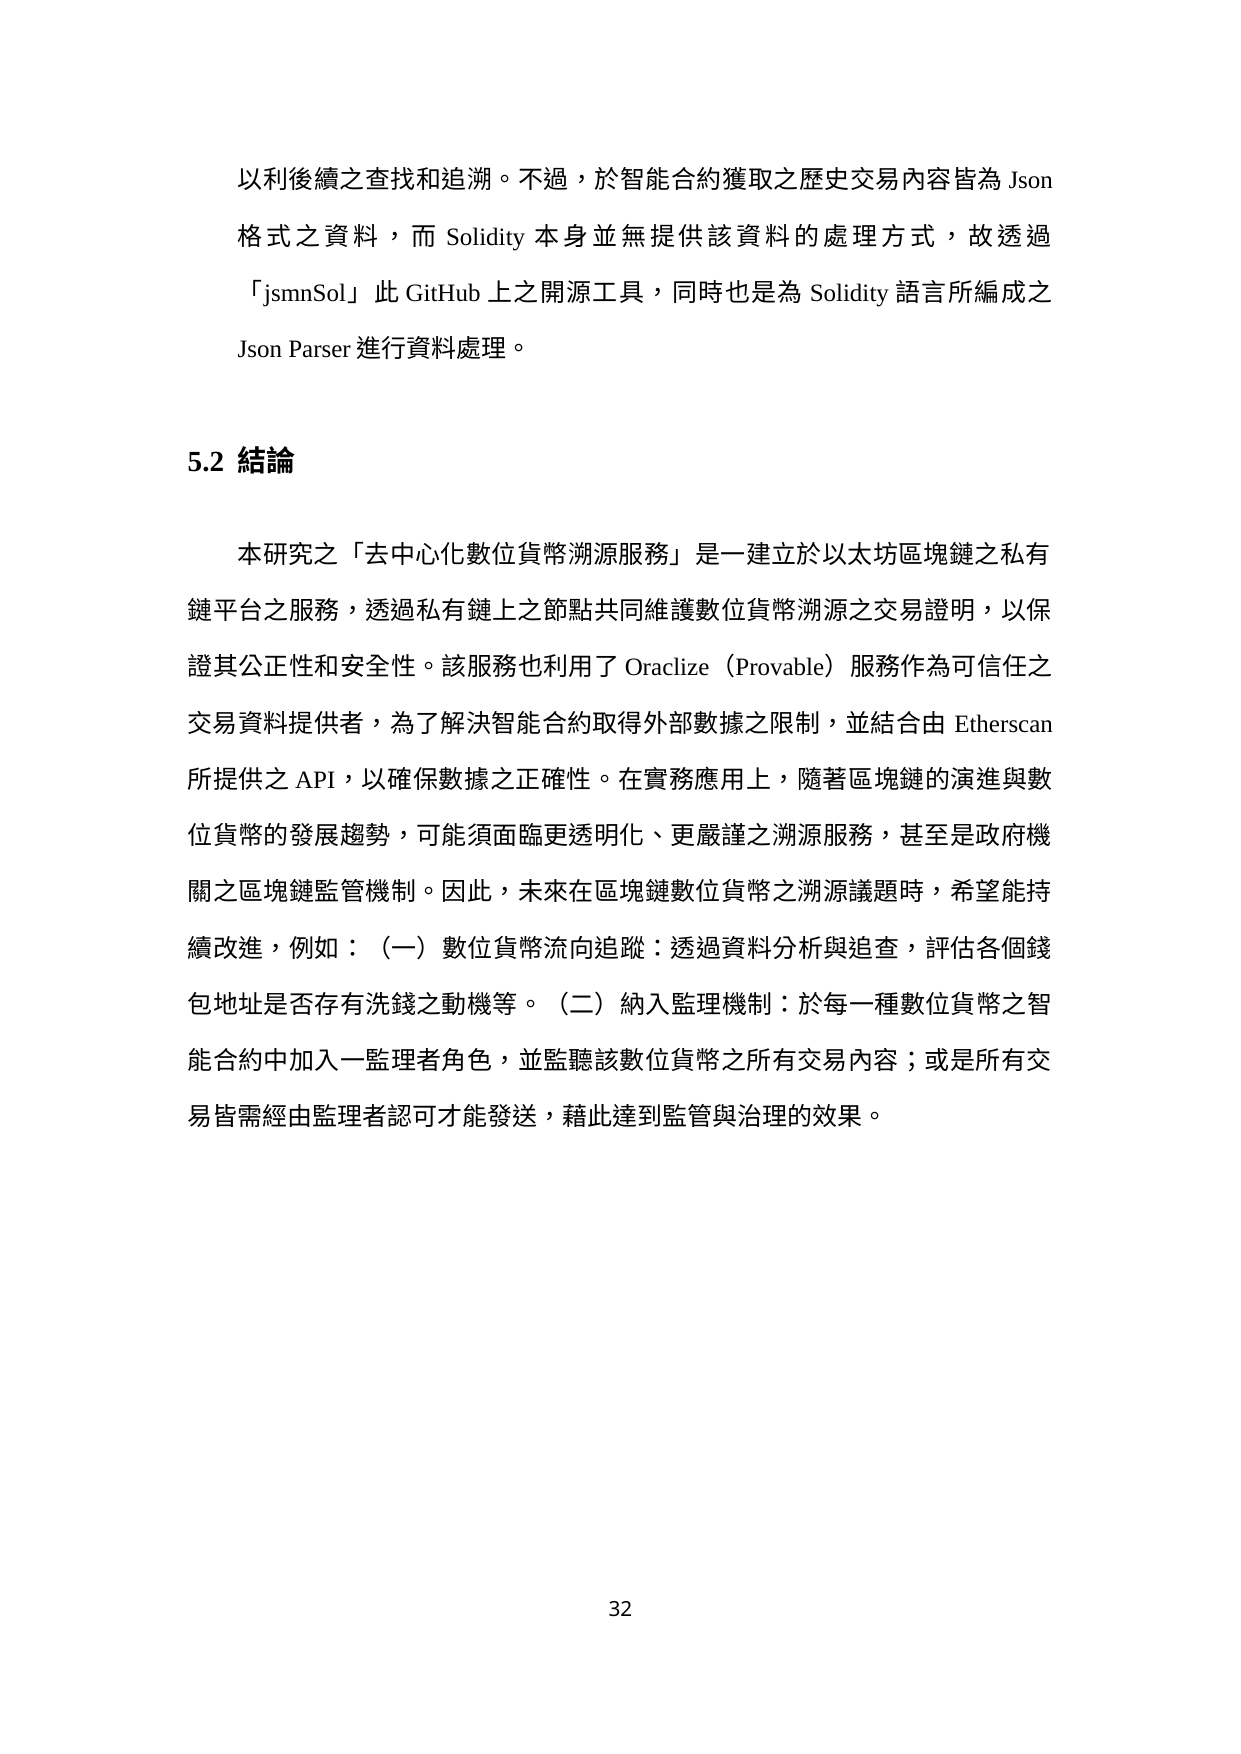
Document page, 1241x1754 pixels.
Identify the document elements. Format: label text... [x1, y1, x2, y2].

text 本研究之「去中心化數位貨幣溯源服務」是一建立於以太坊區塊鏈之私有鏈平台之服務，透過私有鏈上之節點共同維護數位貨幣溯源之交易證明，以保證其公正性和安全性。該服務也利用了Oraclize（Provable）服務作為可信任之交易資料提供者，為了解決智能合約取得外部數據之限制，並結合由Etherscan所提供之API，以確保數據之正確性。在實務應用上，隨著區塊鏈的演進與數位貨幣的發展趨勢，可能須面臨更透明化、更嚴謹之溯源服務，甚至是政府機關之區塊鏈監管機制。因此，未來在區塊鏈數位貨幣之溯源議題時，希望能持續改進，例如：（一）數位貨幣流向追蹤：透過資料分析與追查，評估各個錢包地址是否存有洗錢之動機等。（二）納入監理機制：於每一種數位貨幣之智能合約中加入一監理者角色，並監聽該數位貨幣之所有交易內容；或是所有交易皆需經由監理者認可才能發送，藉此達到監管與治理的效果。 [187, 534, 1053, 1134]
subtitle 5.2 結論 [187, 421, 1053, 496]
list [187, 159, 1053, 366]
